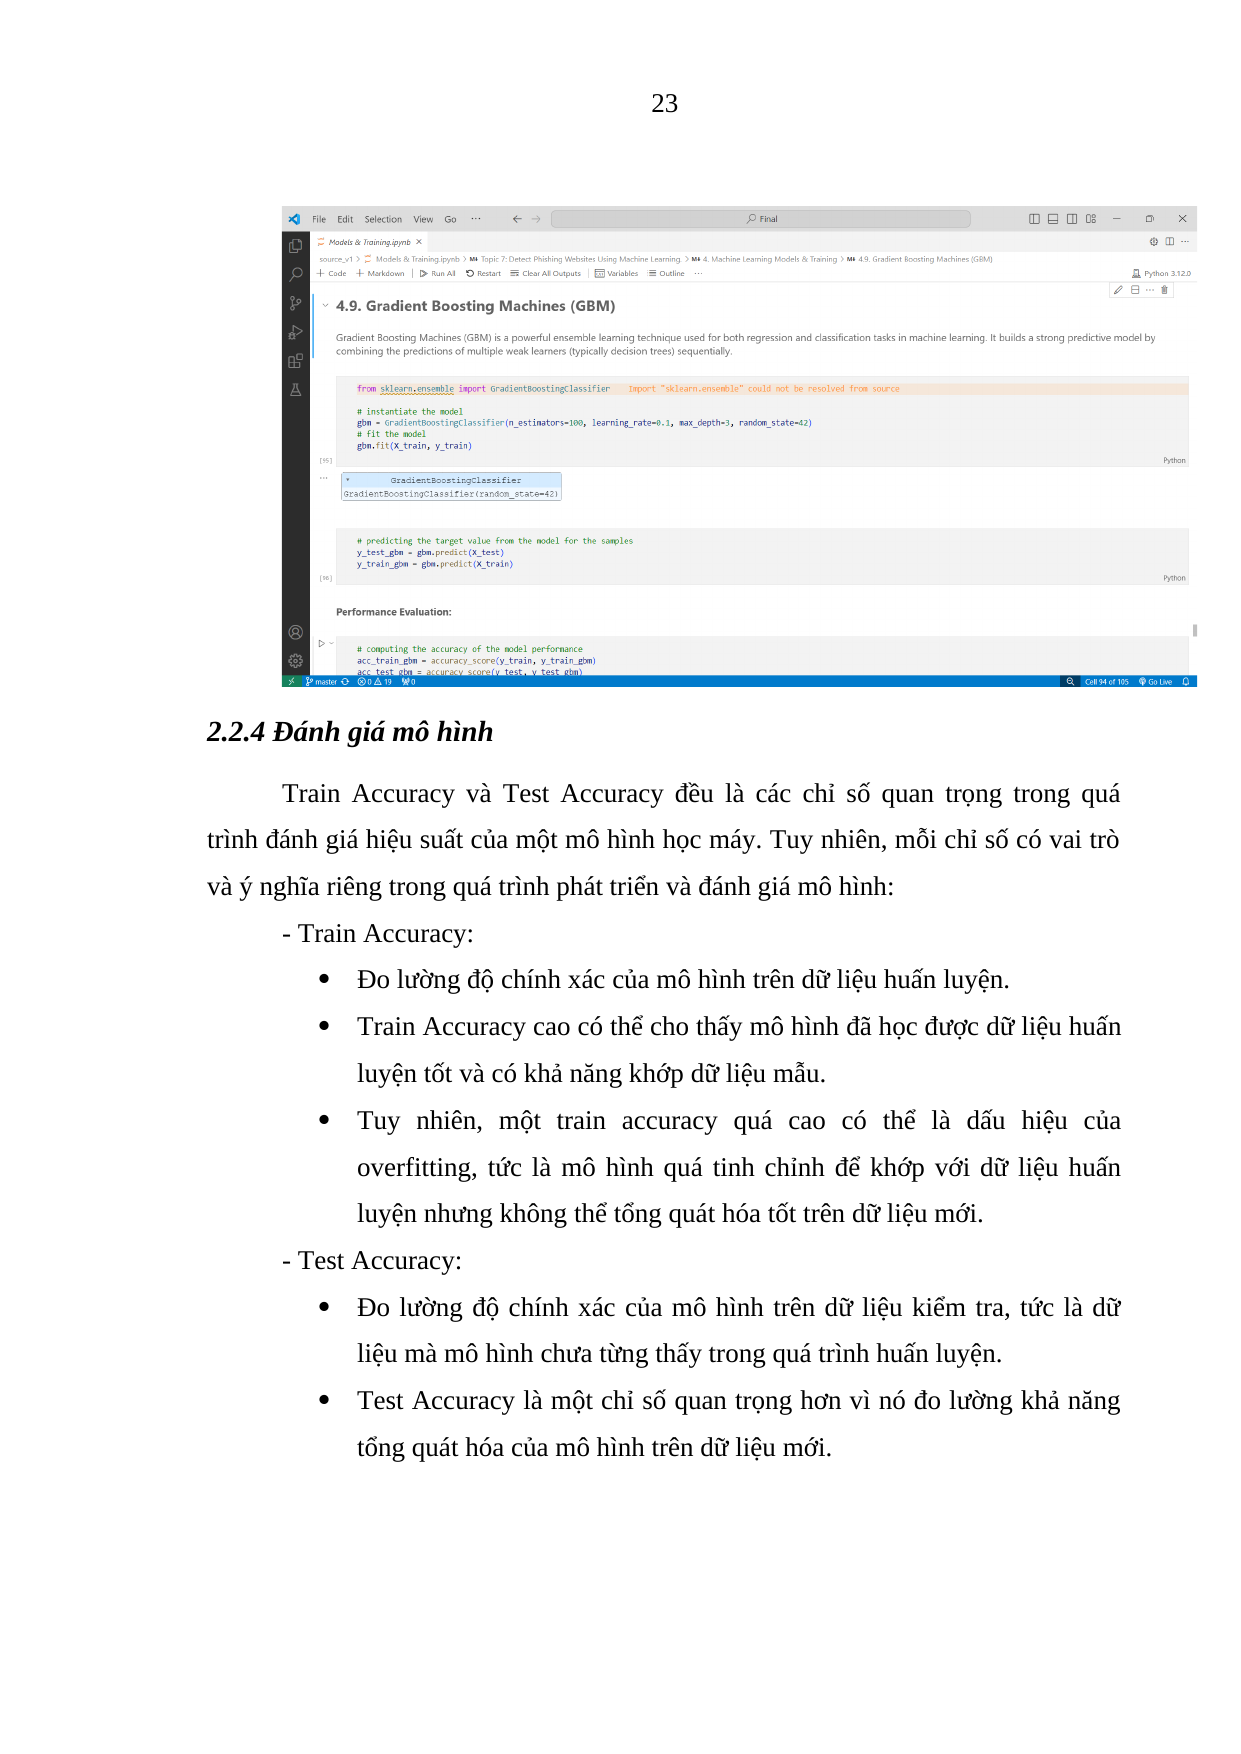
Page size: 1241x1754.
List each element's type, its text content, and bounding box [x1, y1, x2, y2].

text - Train Accuracy: [207, 917, 1122, 948]
text - Test Accuracy: [207, 1244, 1122, 1275]
list Đo lường độ chính xác của mô hình trên dữ liệu kiểm tra, tức là dữ liệu mà mô hình chưa từng thấy trong quá trình huấn luyện. [319, 1291, 1122, 1369]
subtitle Đánh giá mô hình [207, 714, 1122, 748]
list Tuy nhiên, một train accuracy quá cao có thể là dấu hiệu của overfitting, tức là mô hình quá tinh chỉnh để khớp với dữ liệu huấn luyện nhưng không thể tổng quát hóa tốt trên dữ liệu mới. [319, 1104, 1122, 1228]
list Đo lường độ chính xác của mô hình trên dữ liệu huấn luyện. [319, 964, 1122, 995]
list Test Accuracy là một chỉ số quan trọng hơn vì nó đo lường khả năng tổng quát hóa của mô hình trên dữ liệu mới. [319, 1384, 1122, 1462]
picture [281, 206, 1198, 687]
list Train Accuracy cao có thể cho thấy mô hình đã học được dữ liệu huấn luyện tốt và có khả năng khớp dữ liệu mẫu. [319, 1011, 1122, 1088]
text Train Accuracy và Test Accuracy đều là các chỉ số quan trọng trong quá trình đánh giá hiệu suất của một mô hình học máy. Tuy nhiên, mỗi chỉ số có vai trò và ý nghĩa riêng trong quá trình phát triển và đánh giá mô hình: [207, 777, 1122, 901]
